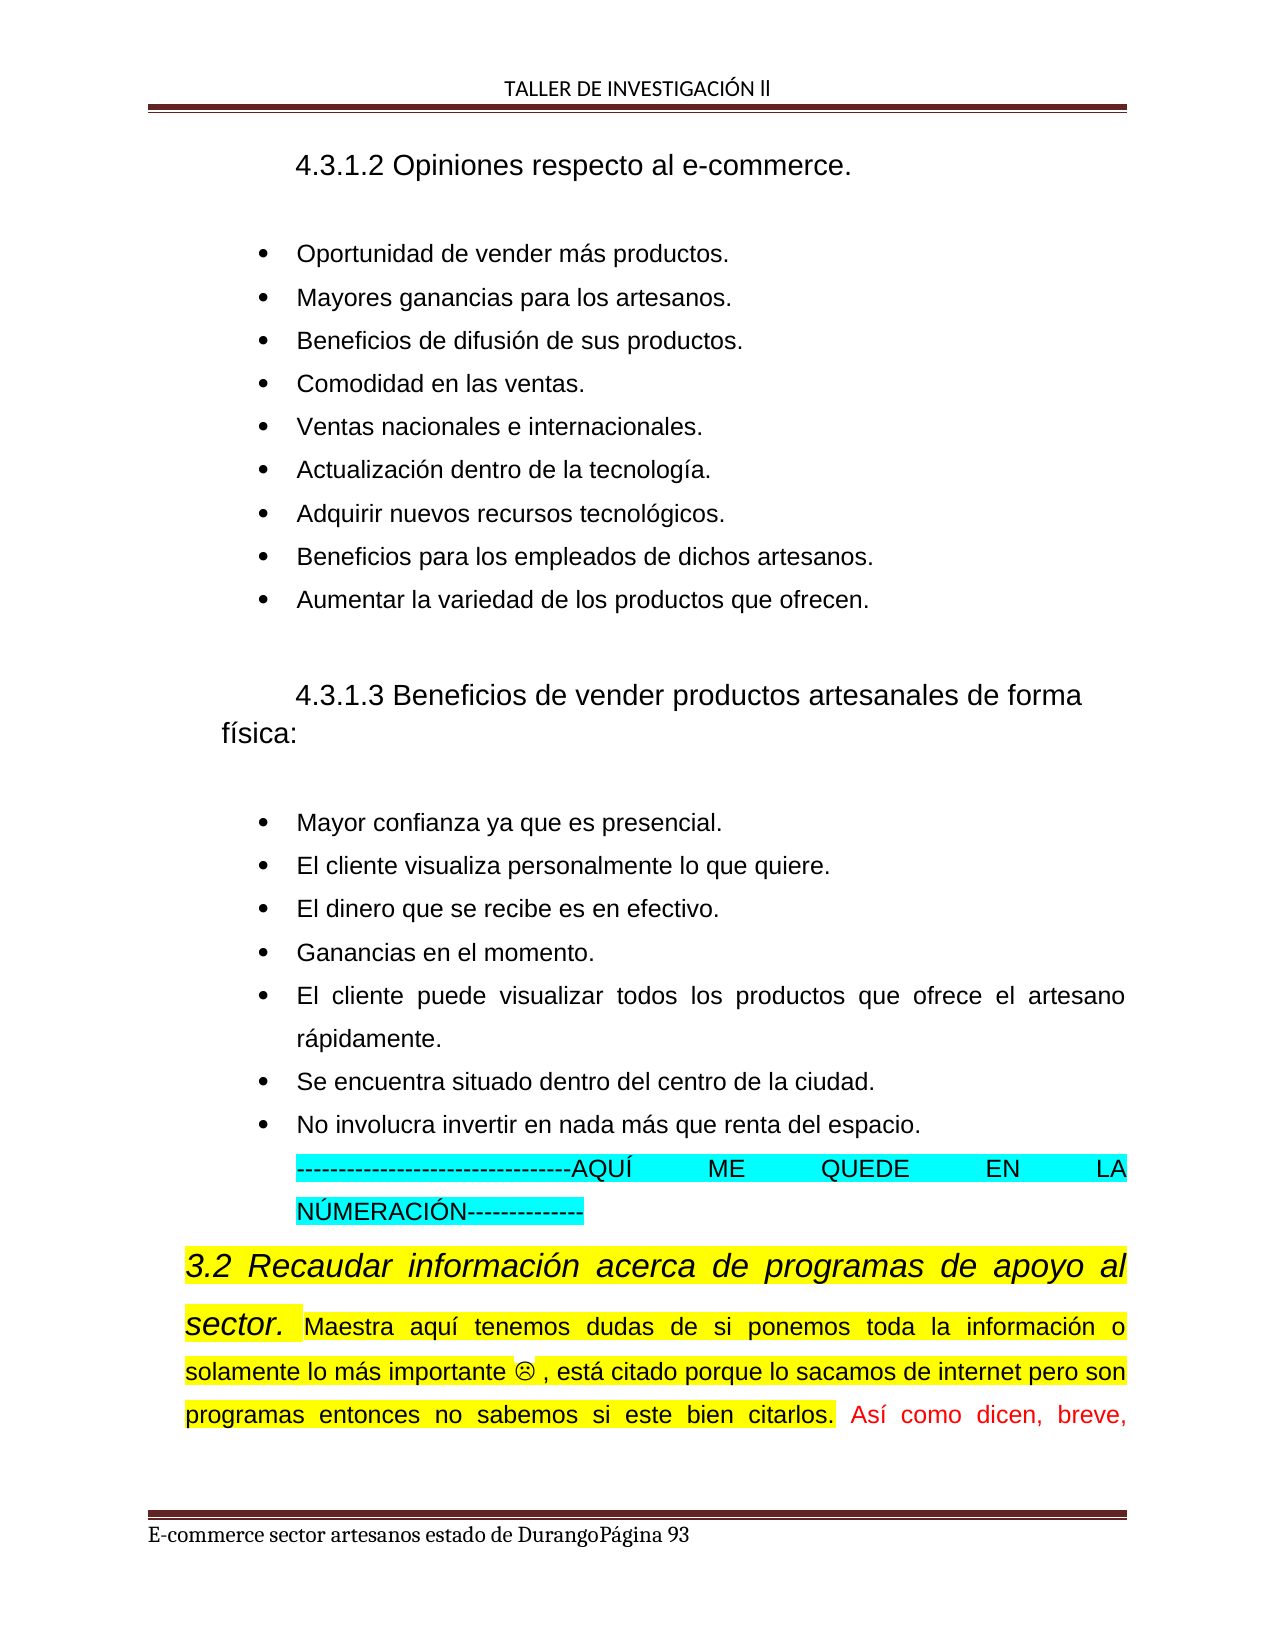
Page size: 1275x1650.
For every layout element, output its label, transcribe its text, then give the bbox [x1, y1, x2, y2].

list No involucra invertir en nada más que renta del espacio. [259, 1110, 1127, 1139]
list El cliente puede visualizar todos los productos que ofrece el artesano rápidamente. [259, 981, 1127, 1053]
list Ganancias en el momento. [259, 937, 1127, 966]
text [185, 1385, 1127, 1428]
list Beneficios para los empleados de dichos artesanos. [259, 542, 1127, 571]
list Mayores ganancias para los artesanos. [259, 282, 1127, 311]
subtitle 4.3.1.2 Opiniones respecto al e-commerce. [221, 148, 1127, 181]
list Se encuentra situado dentro del centro de la ciudad. [259, 1067, 1127, 1096]
list Actualización dentro de la tecnología. [259, 455, 1127, 484]
subtitle 4.3.1.3 Beneficios de vender productos artesanales de forma física: [221, 678, 1127, 750]
list Comodidad en las ventas. [259, 369, 1127, 398]
list Beneficios de difusión de sus productos. [259, 326, 1127, 354]
list El dinero que se recibe es en efectivo. [259, 894, 1127, 923]
list El cliente visualiza personalmente lo que quiere. [259, 851, 1127, 880]
list Mayor confianza ya que es presencial. [259, 808, 1127, 837]
list Ventas nacionales e internacionales. [259, 412, 1127, 441]
list Adquirir nuevos recursos tecnológicos. [259, 499, 1127, 527]
list Oportunidad de vender más productos. [259, 239, 1127, 268]
list Aumentar la variedad de los productos que ofrecen. [259, 585, 1127, 614]
list ---------------------------------AQUÍ ME QUEDE EN LA NÚMERACIÓN-------------- [296, 1182, 1127, 1225]
